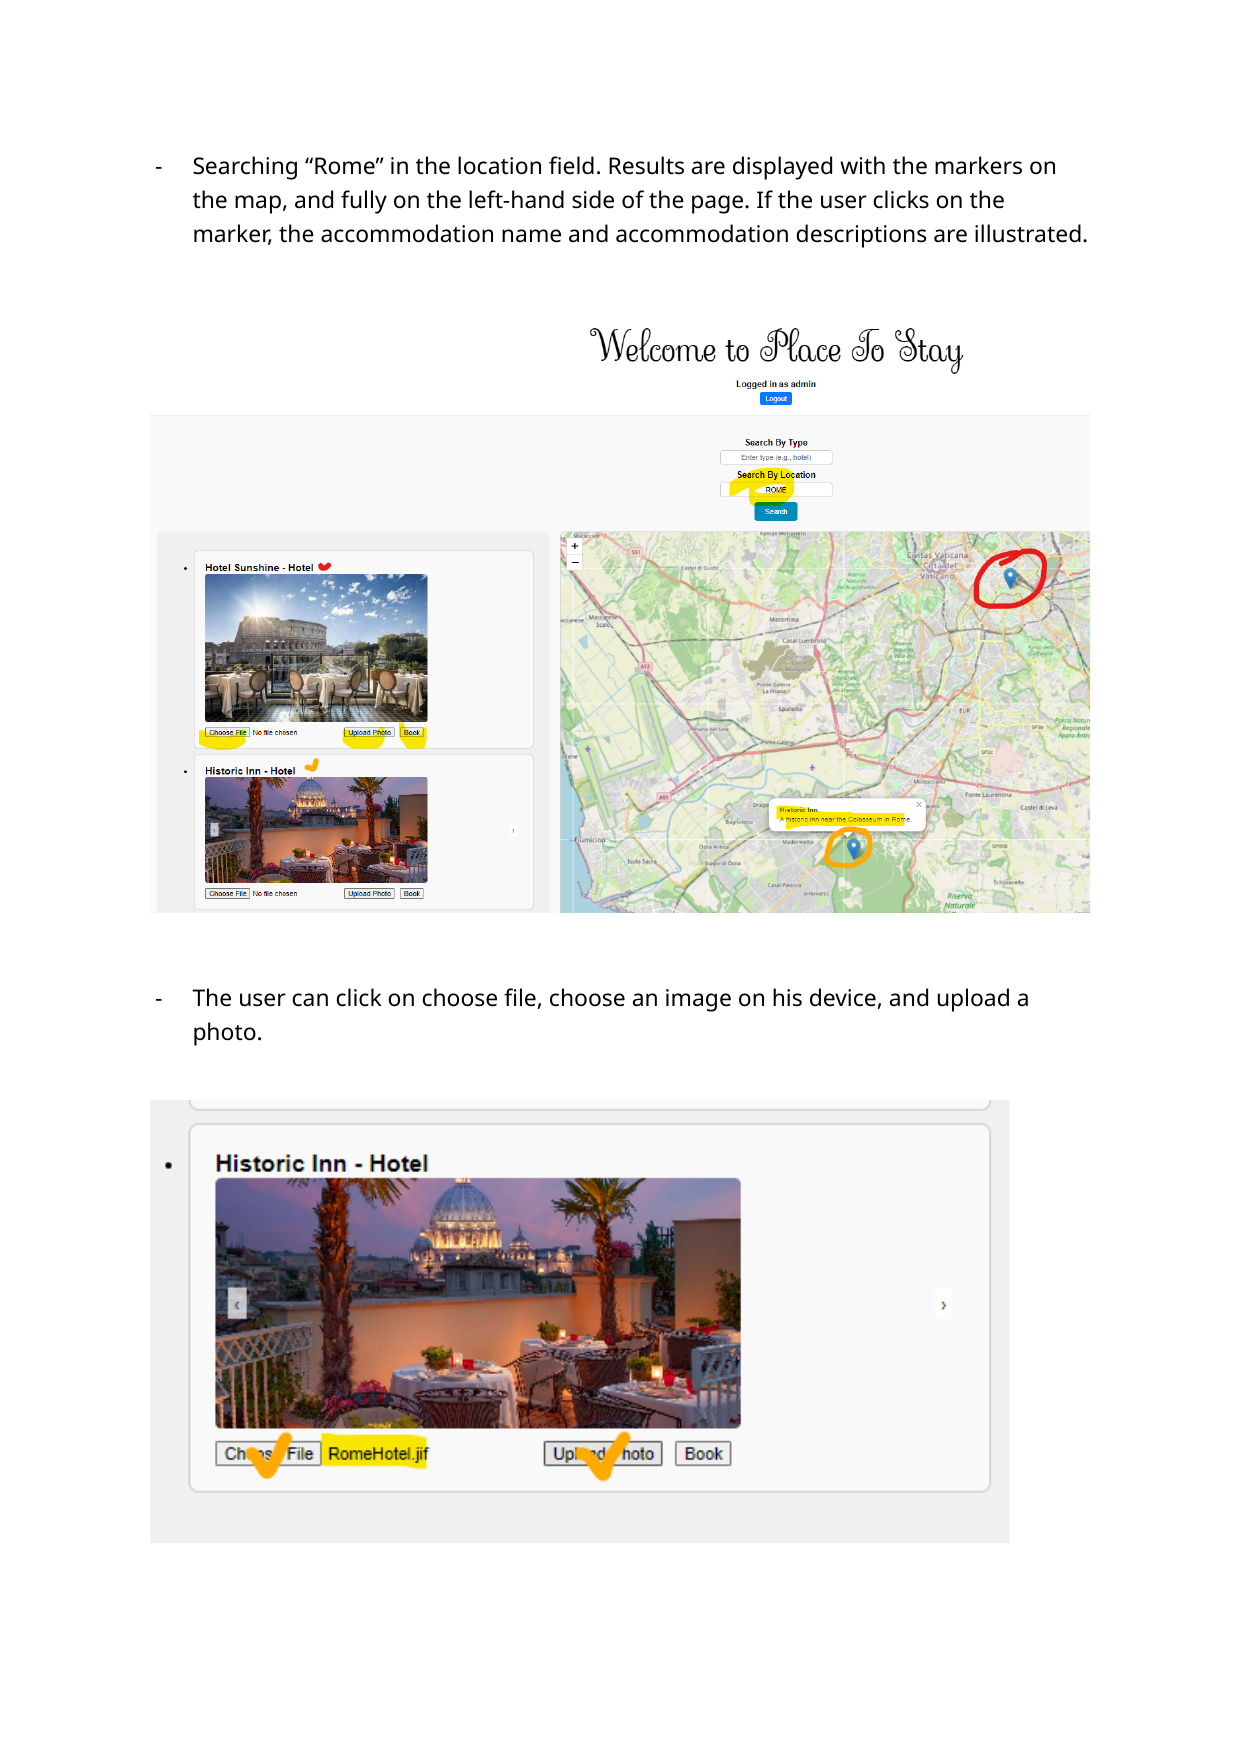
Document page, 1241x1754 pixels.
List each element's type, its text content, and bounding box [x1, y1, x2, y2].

list Searching “Rome” in the location field. Results are displayed with the markers on the map, and fully on the left-hand side of the page. If the user clicks on the marker, the accommodation name and accommodation descriptions are illustrated. [155, 150, 1090, 249]
list The user can click on choose file, choose an image on his device, and upload a photo. [155, 982, 1090, 1047]
picture [150, 318, 1091, 913]
picture [150, 1100, 1010, 1543]
